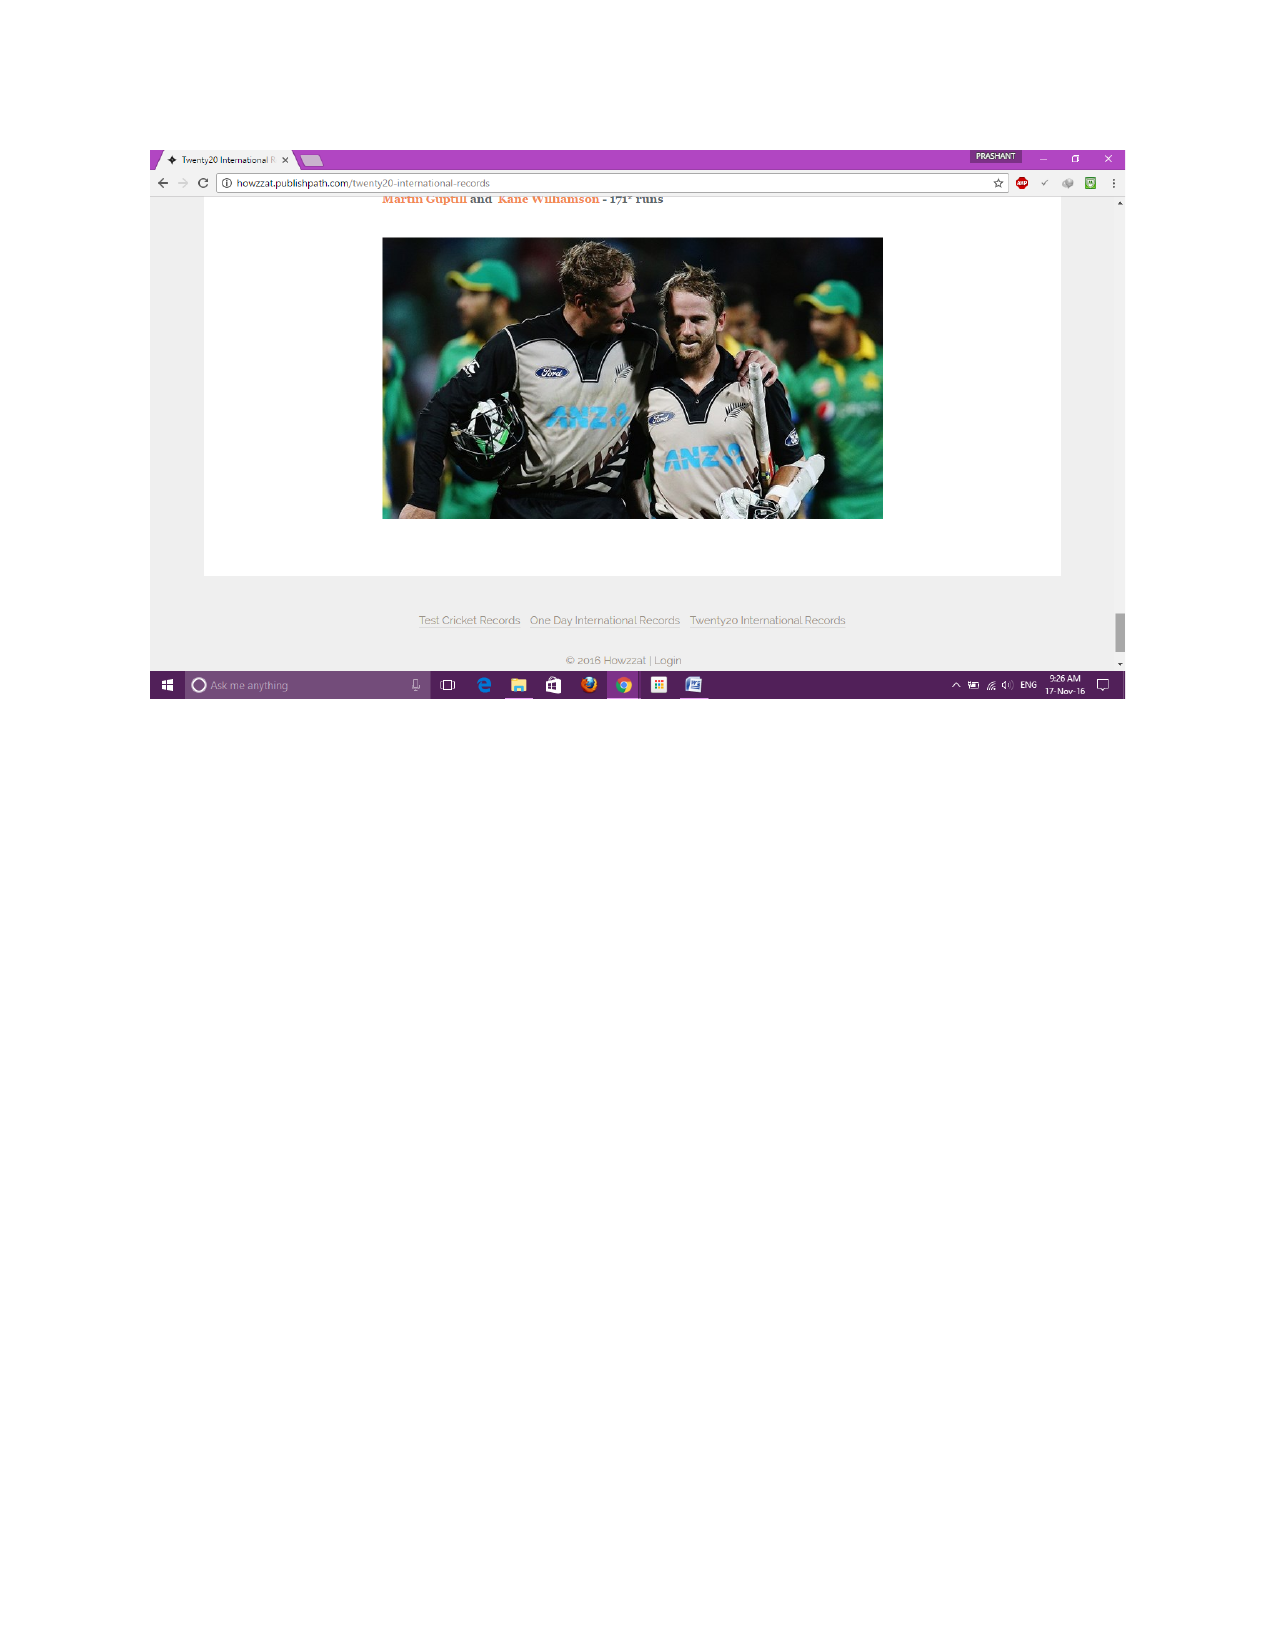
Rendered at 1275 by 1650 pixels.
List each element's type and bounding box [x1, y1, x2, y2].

picture [150, 150, 1125, 699]
